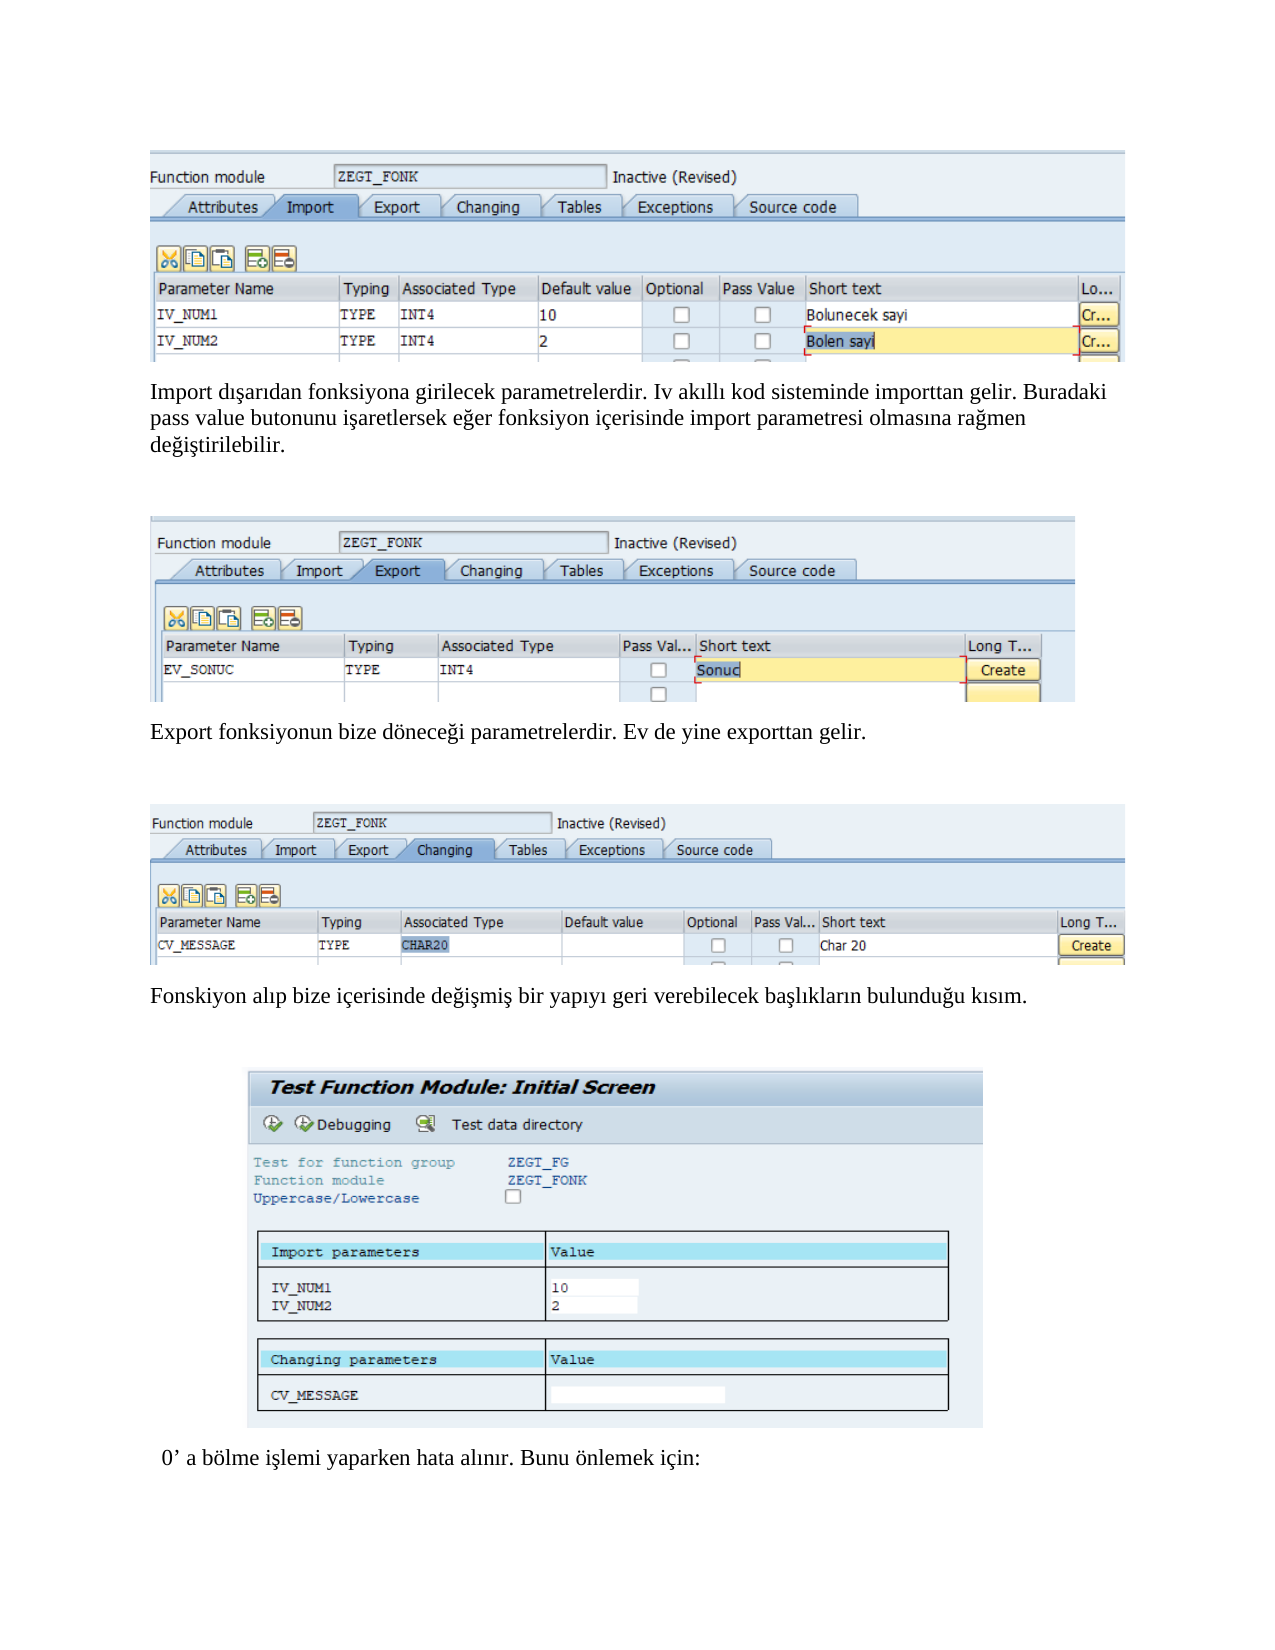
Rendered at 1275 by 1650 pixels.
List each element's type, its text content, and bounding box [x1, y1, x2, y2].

picture [241, 1067, 983, 1428]
text 0’ a bölme işlemi yaparken hata alınır. Bunu önlemek için: [150, 1444, 1125, 1471]
picture [150, 516, 1075, 702]
picture [150, 150, 1125, 362]
text Export fonksiyonun bize döneceği parametrelerdir. Ev de yine exporttan gelir. [150, 718, 1125, 745]
picture [150, 804, 1125, 965]
text Fonskiyon alıp bize içerisinde değişmiş bir yapıyı geri verebilecek başlıkların bulunduğu kısım. [150, 982, 1125, 1008]
text Import dışarıdan fonksiyona girilecek parametrelerdir. Iv akıllı kod sisteminde importtan gelir. Buradaki pass value butonunu işaretlersek eğer fonksiyon içerisinde import parametresi olmasına rağmen değiştirilebilir. [150, 378, 1125, 457]
